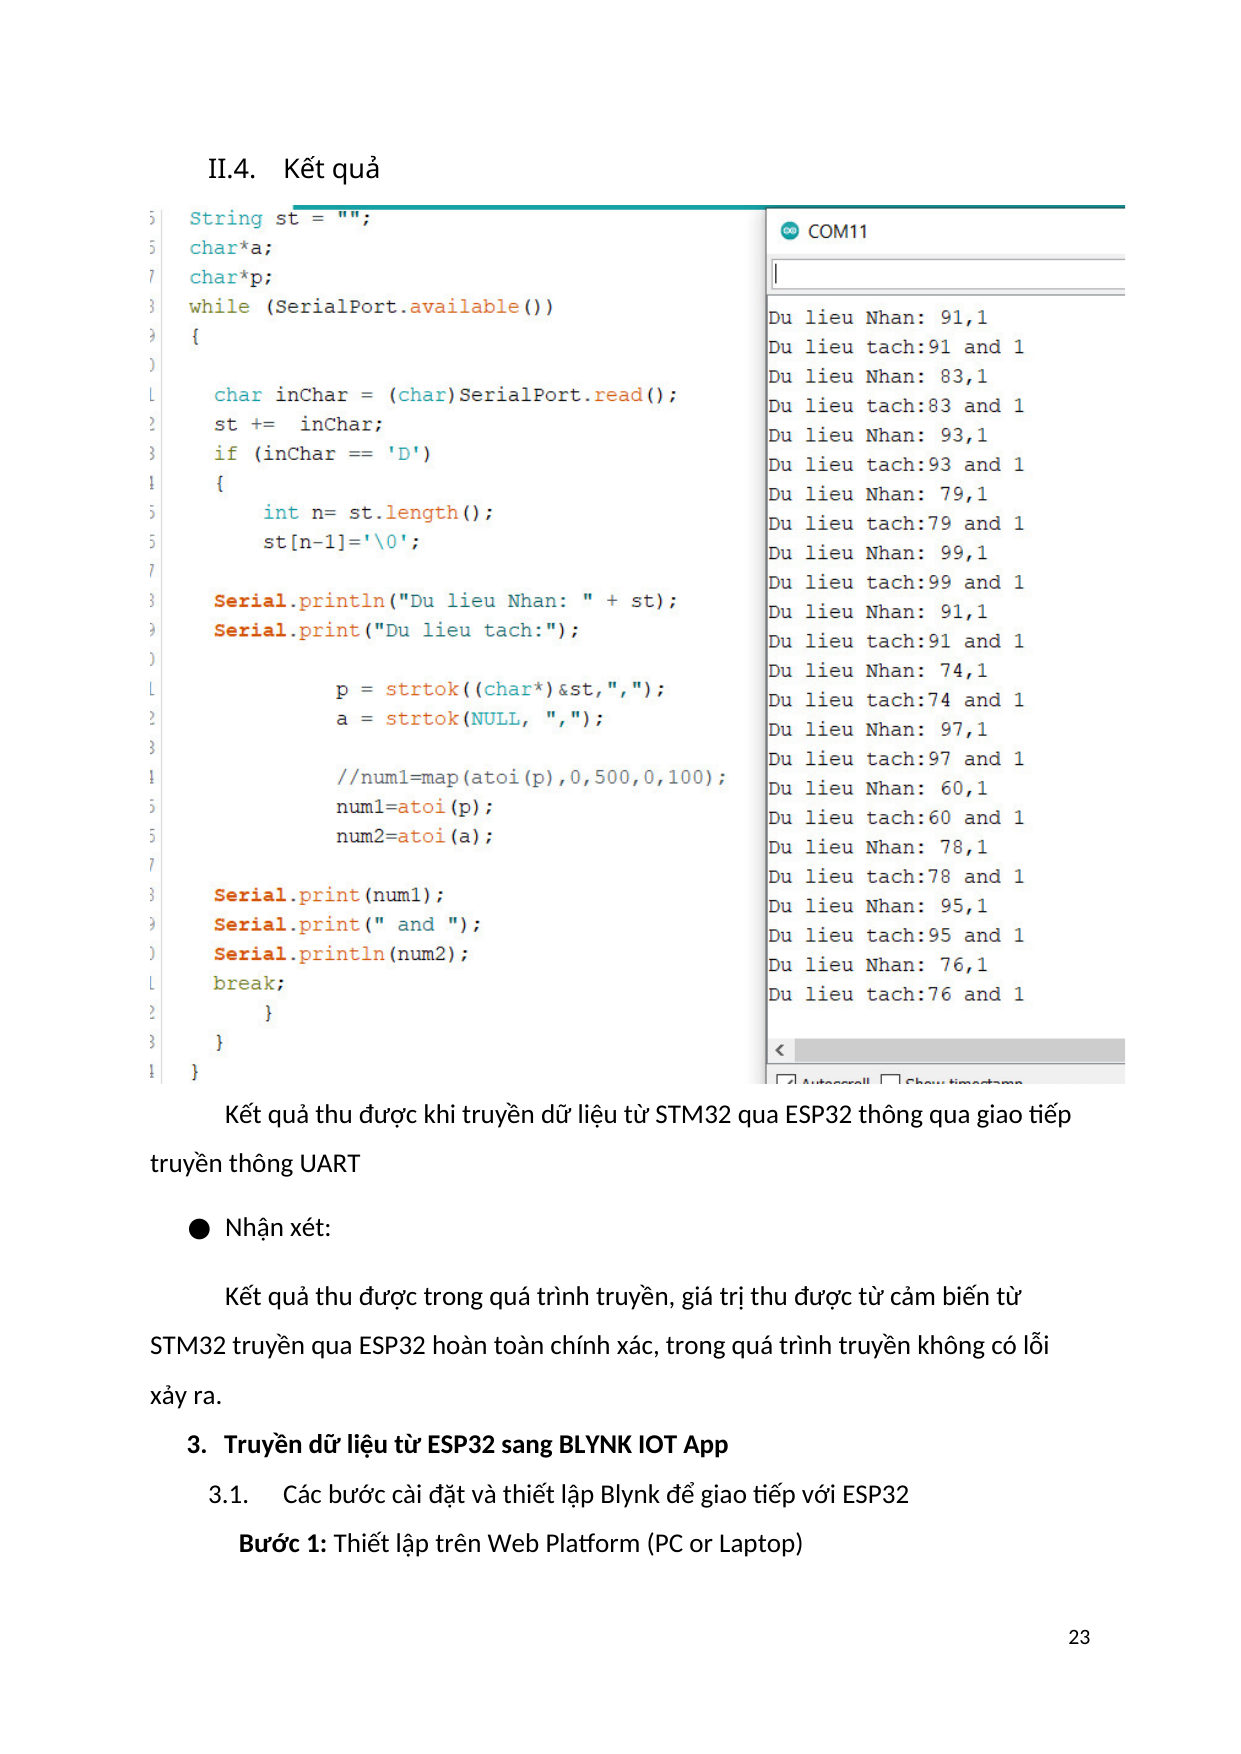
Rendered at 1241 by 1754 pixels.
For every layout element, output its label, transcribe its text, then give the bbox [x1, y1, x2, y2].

list Các bước cài đặt và thiết lập Blynk để giao tiếp với ESP32 [208, 1477, 1090, 1510]
text Kết quả thu được trong quá trình truyền, giá trị thu được từ cảm biến từ STM32 truyền qua ESP32 hoàn toàn chính xác, trong quá trình truyền không có lỗi xảy ra. [150, 1279, 1090, 1411]
list Truyền dữ liệu từ ESP32 sang BLYNK IOT App [186, 1427, 1090, 1461]
list Nhận xét: [187, 1196, 1090, 1251]
subtitle Kết quả [208, 150, 1090, 187]
text Bước 1: Thiết lập trên Web Platform (PC or Laptop) [239, 1526, 1090, 1559]
text Kết quả thu được khi truyền dữ liệu từ STM32 qua ESP32 thông qua giao tiếp truyền thông UART [150, 1097, 1090, 1179]
picture [150, 205, 1125, 1084]
